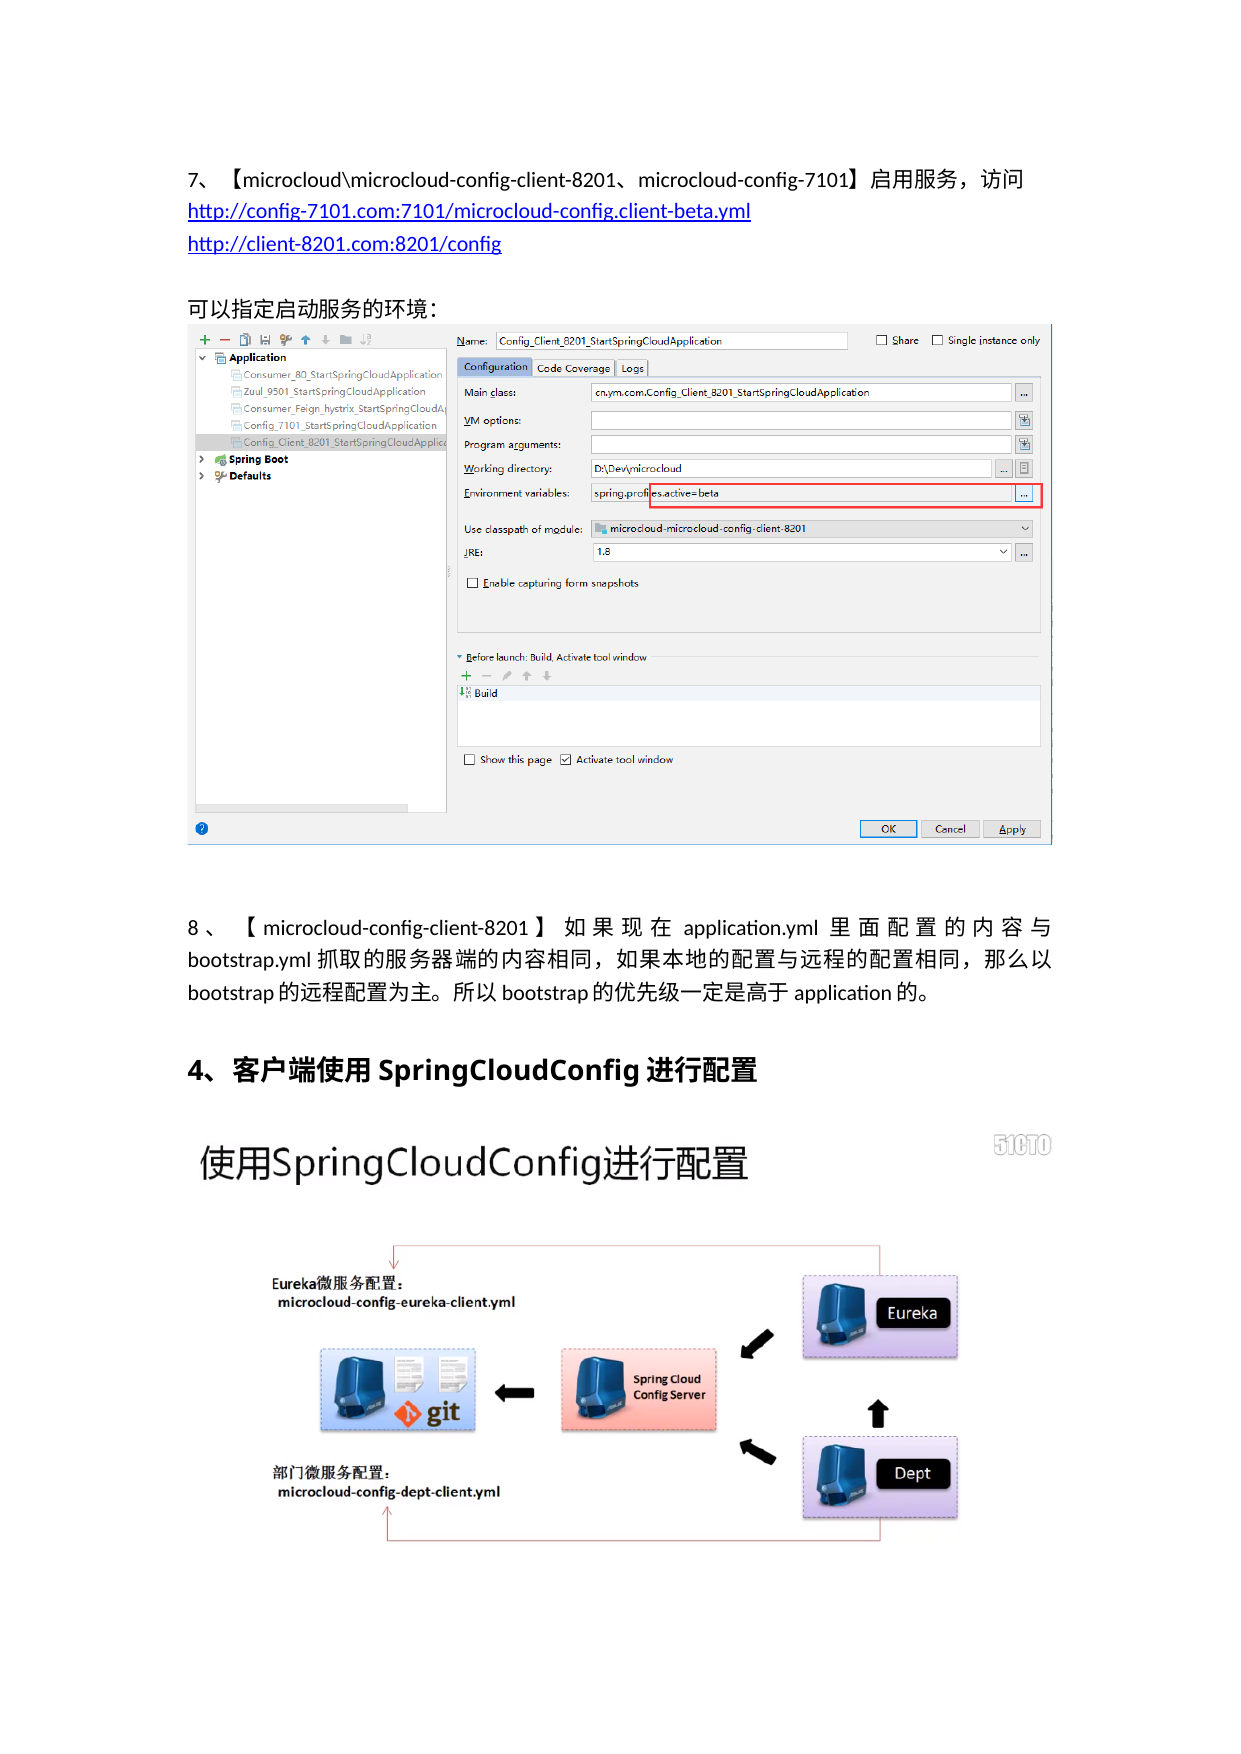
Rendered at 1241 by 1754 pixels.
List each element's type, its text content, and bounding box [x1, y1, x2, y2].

list http://client-8201.com:8201/config [187, 227, 1053, 259]
list 可以指定启动服务的环境： [187, 292, 1053, 324]
picture [187, 324, 1053, 845]
list 【microcloud\microcloud-config-client-8201、microcloud-config-7101】启用服务，访问 [187, 162, 1053, 194]
list http://config-7101.com:7101/microcloud-config.client-beta.yml [187, 194, 1053, 227]
list 8、【microcloud-config-client-8201】如果现在application.yml里面配置的内容与bootstrap.yml抓取的服务器端的内容相同，如果本地的配置与远程的配置相同，那么以bootstrap的远程配置为主。所以bootstrap的优先级一定是高于application的。 [187, 909, 1053, 1007]
subtitle 客户端使用SpringCloudConfig进行配置 [187, 1036, 1053, 1101]
picture [187, 1130, 1052, 1579]
